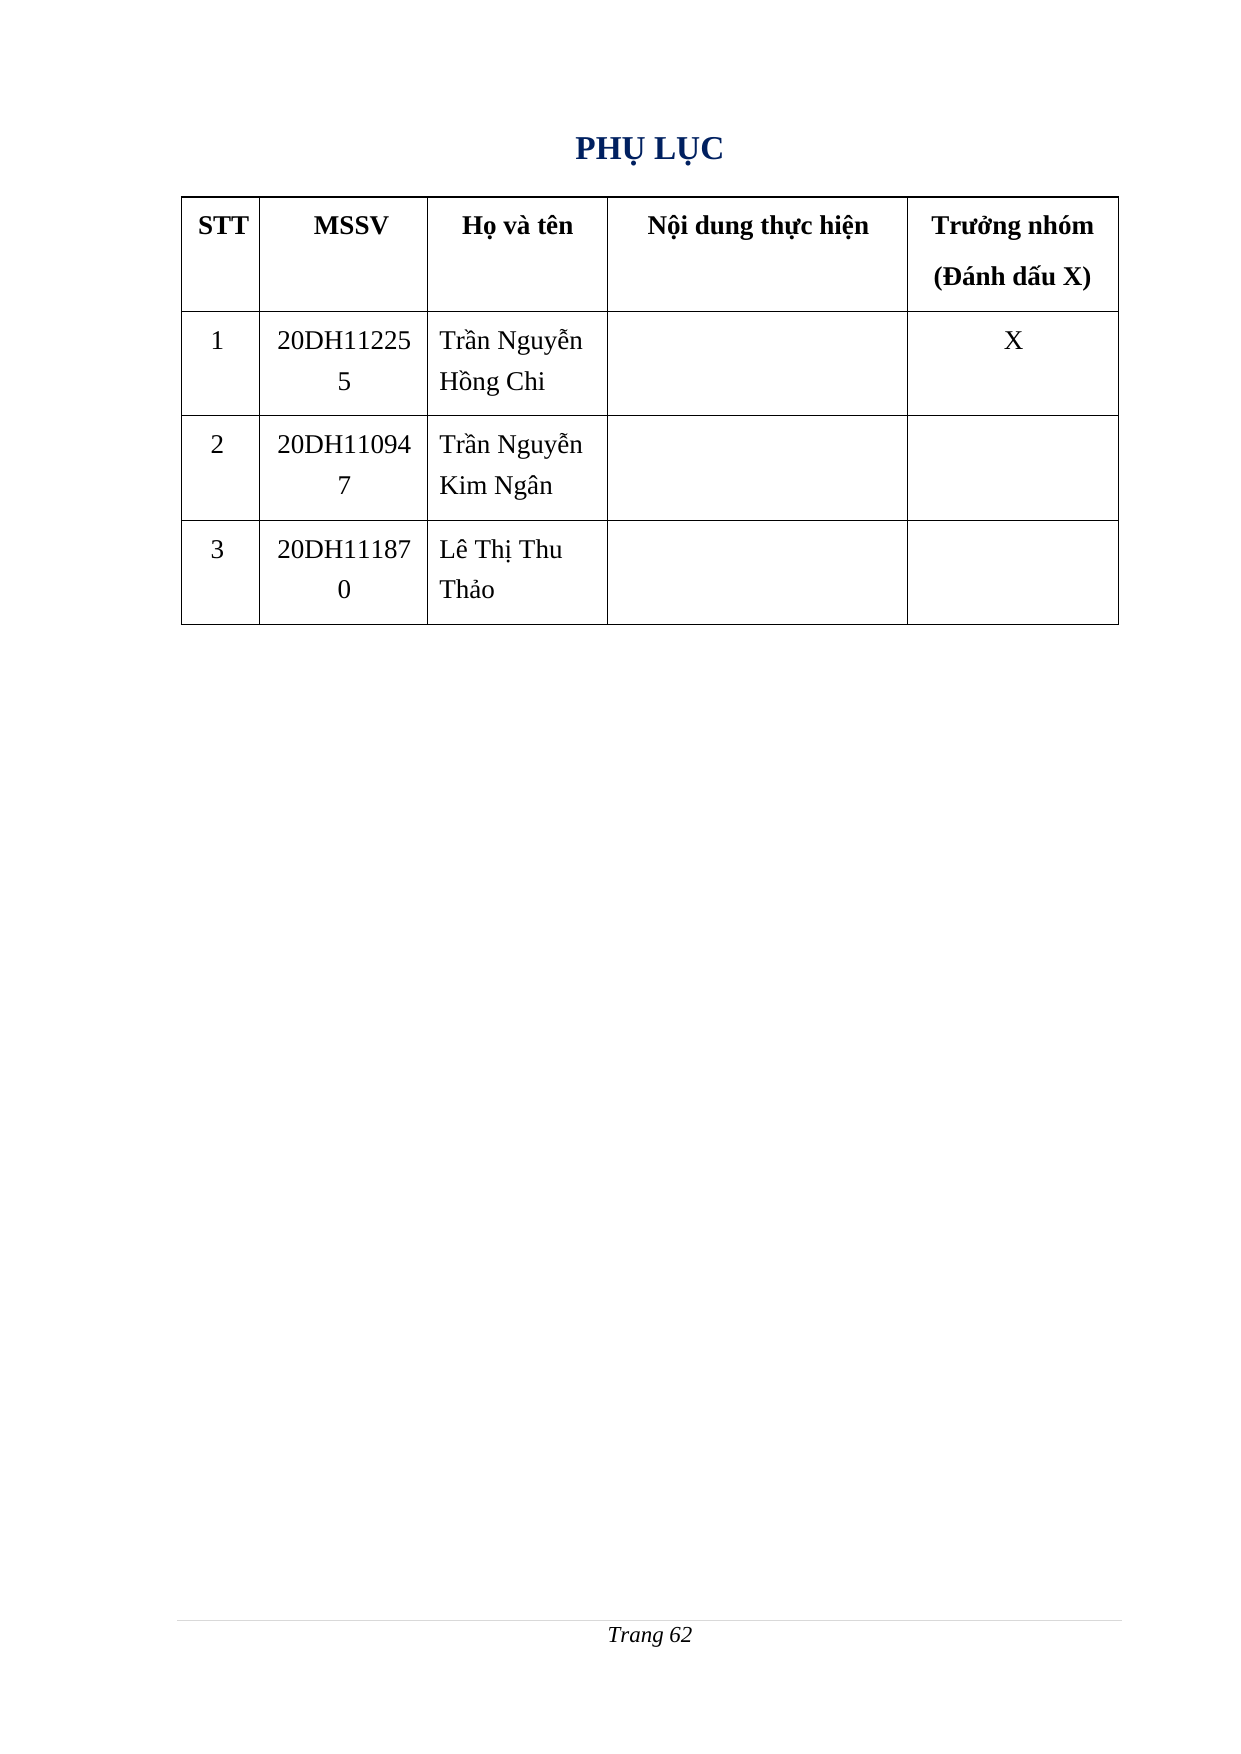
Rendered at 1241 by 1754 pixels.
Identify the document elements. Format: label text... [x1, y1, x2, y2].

table_header STT [182, 198, 259, 311]
table_cell [608, 312, 907, 415]
table_cell Trần Nguyễn Kim Ngân [428, 416, 607, 520]
table_header Họ và tên [428, 198, 607, 311]
text PHỤ LỤC [177, 128, 1122, 167]
table_cell [908, 521, 1118, 624]
table_cell Lê Thị Thu Thảo [428, 521, 607, 624]
table_cell [608, 521, 907, 624]
table_header MSSV [260, 198, 427, 311]
table_cell [608, 416, 907, 520]
table_cell 20DH112255 [260, 312, 427, 415]
table_cell 1 [182, 312, 259, 415]
table_cell Trần Nguyễn Hồng Chi [428, 312, 607, 415]
table_header Nội dung thực hiện [608, 198, 907, 311]
table_cell 20DH111870 [260, 521, 427, 624]
table_cell 3 [182, 521, 259, 624]
table_cell [908, 416, 1118, 520]
table_cell 20DH110947 [260, 416, 427, 520]
table_cell X [908, 312, 1118, 415]
table_header Trưởng nhóm (Đánh dấu X) [908, 198, 1118, 311]
table_cell 2 [182, 416, 259, 520]
